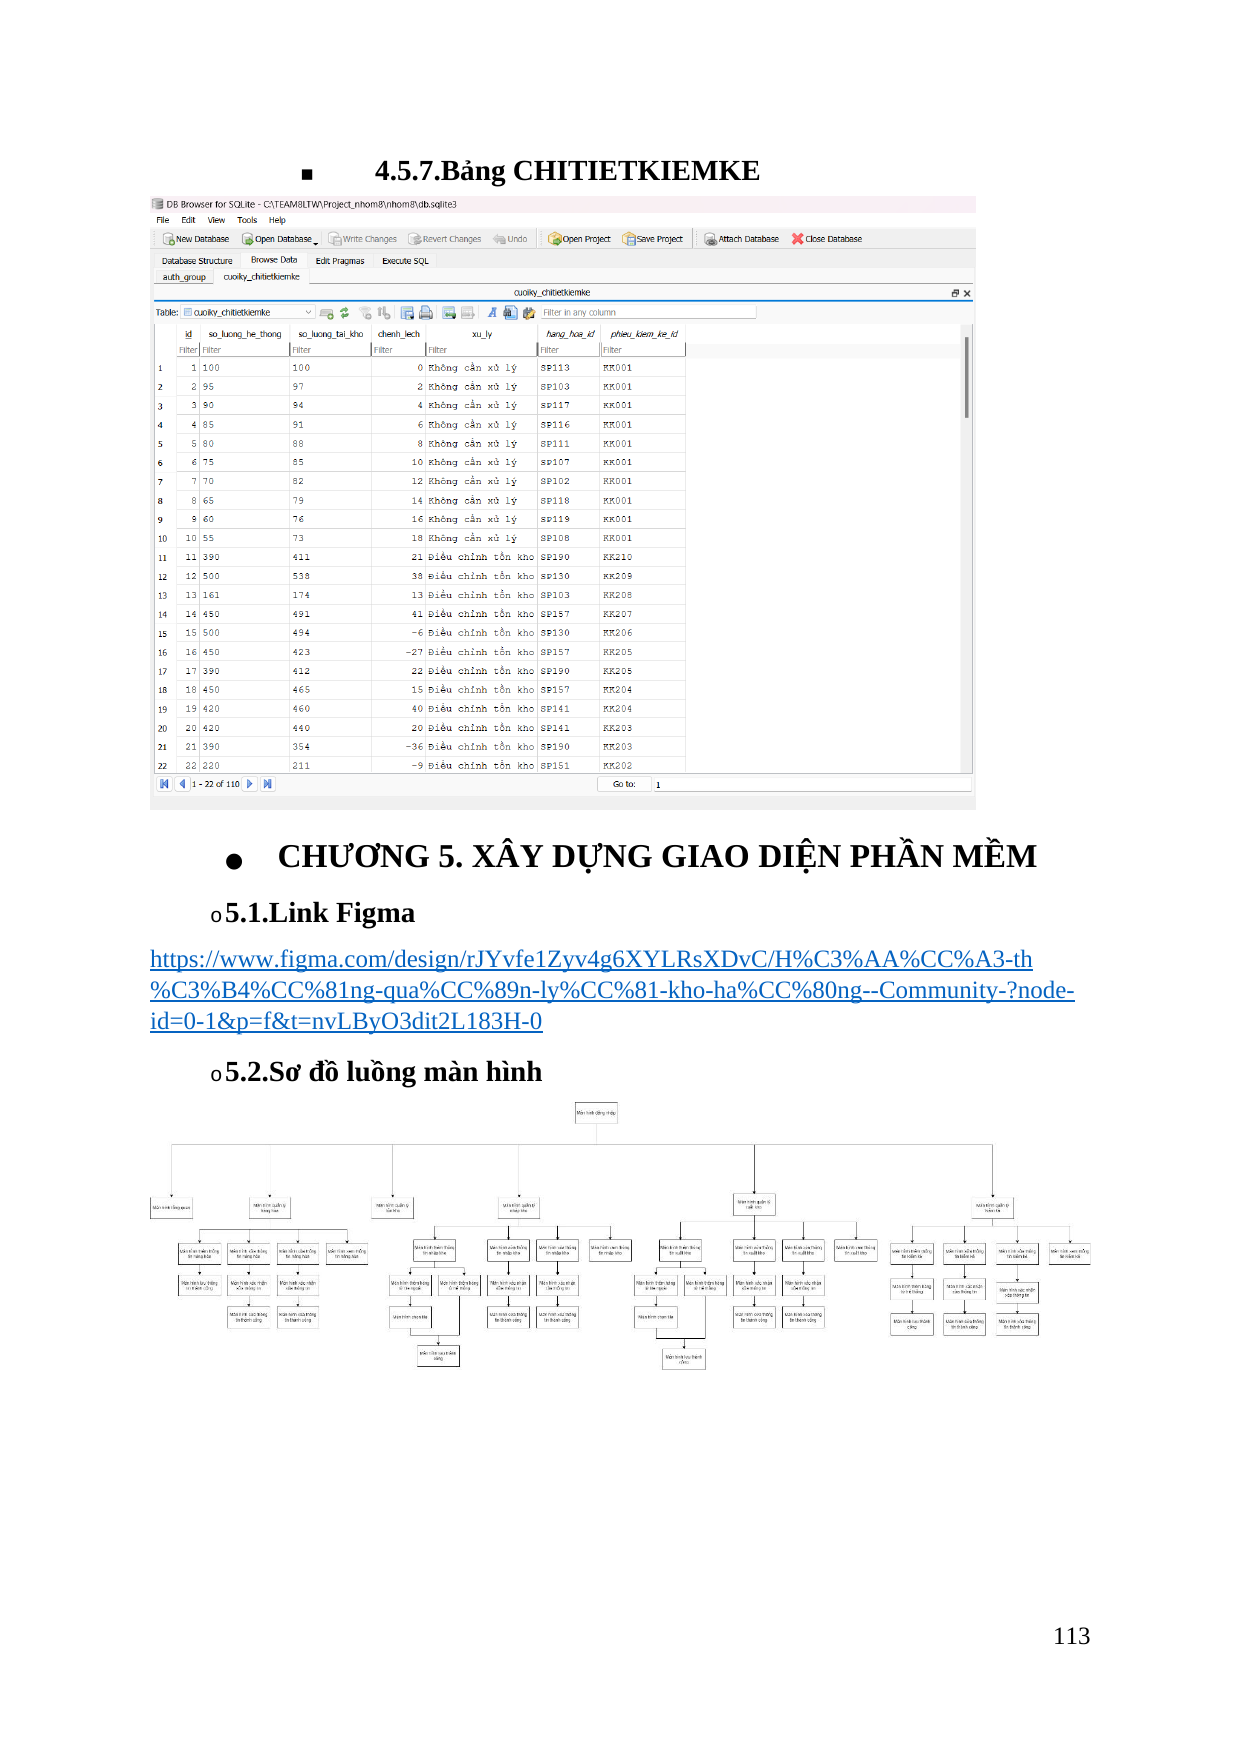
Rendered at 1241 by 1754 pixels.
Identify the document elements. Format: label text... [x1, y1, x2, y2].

subtitle 5.2.Sơ đồ luồng màn hình [180, 1054, 1090, 1087]
subtitle 5.1.Link Figma [180, 895, 1090, 929]
subtitle CHƯƠNG 5. XÂY DỰNG GIAO DIỆN PHẦN MỀM [172, 836, 1090, 879]
picture [150, 1102, 1091, 1370]
subtitle 4.5.7.Bảng CHITIETKIEMKE [225, 150, 1090, 193]
picture [150, 196, 976, 810]
text https://www.figma.com/design/rJYvfe1Zyv4g6XYLRsXDvC/H%C3%AA%CC%A3-th%C3%B4%CC%81ng-qua%CC%89n-ly%CC%81-kho-ha%CC%80ng--Community-?node-id=0-1&p=f&t=nvLByO3dit2L183H-0 [150, 944, 1090, 1035]
